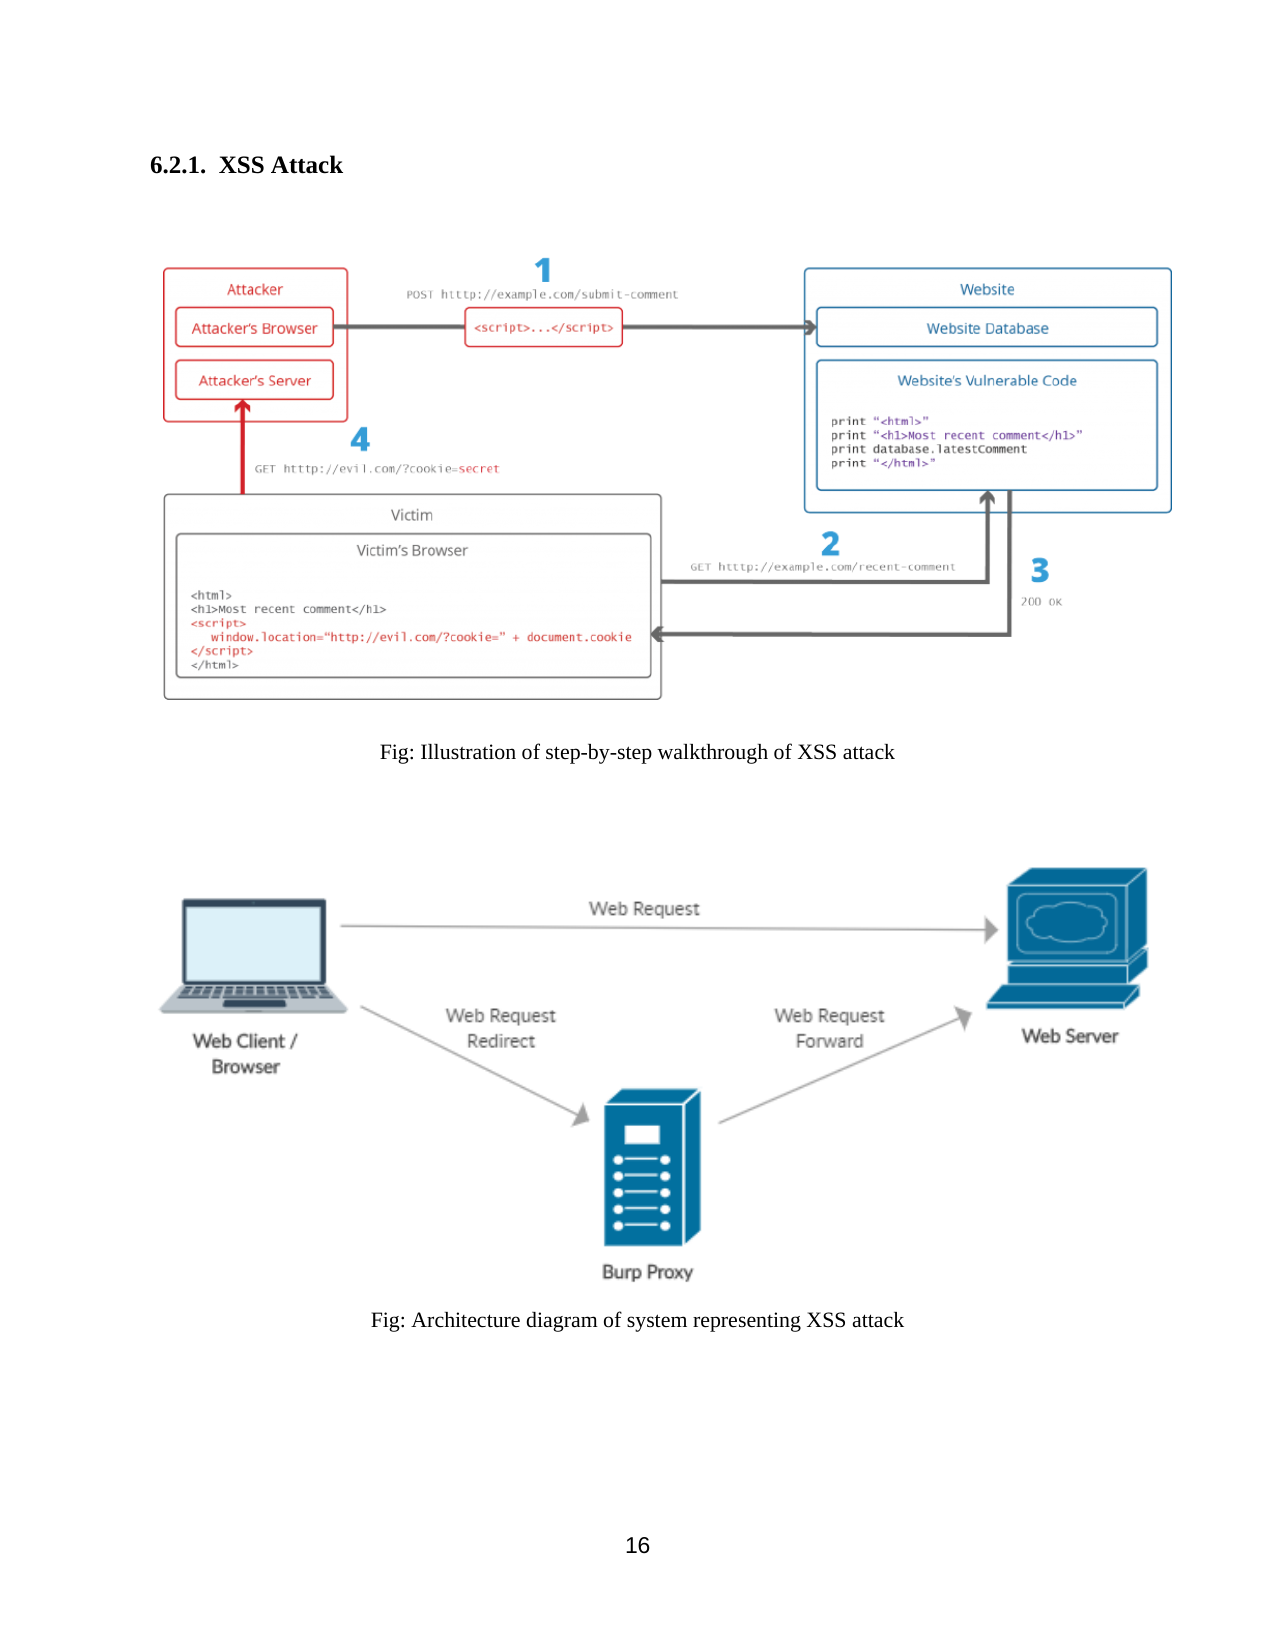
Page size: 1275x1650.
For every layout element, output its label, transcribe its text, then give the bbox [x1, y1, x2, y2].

picture [150, 236, 1193, 726]
text 6.2.1. XSS Attack [150, 150, 1125, 179]
text Fig: Illustration of step-by-step walkthrough of XSS attack [150, 739, 1125, 764]
text Fig: Architecture diagram of system representing XSS attack [150, 1307, 1125, 1332]
picture [150, 863, 1188, 1294]
